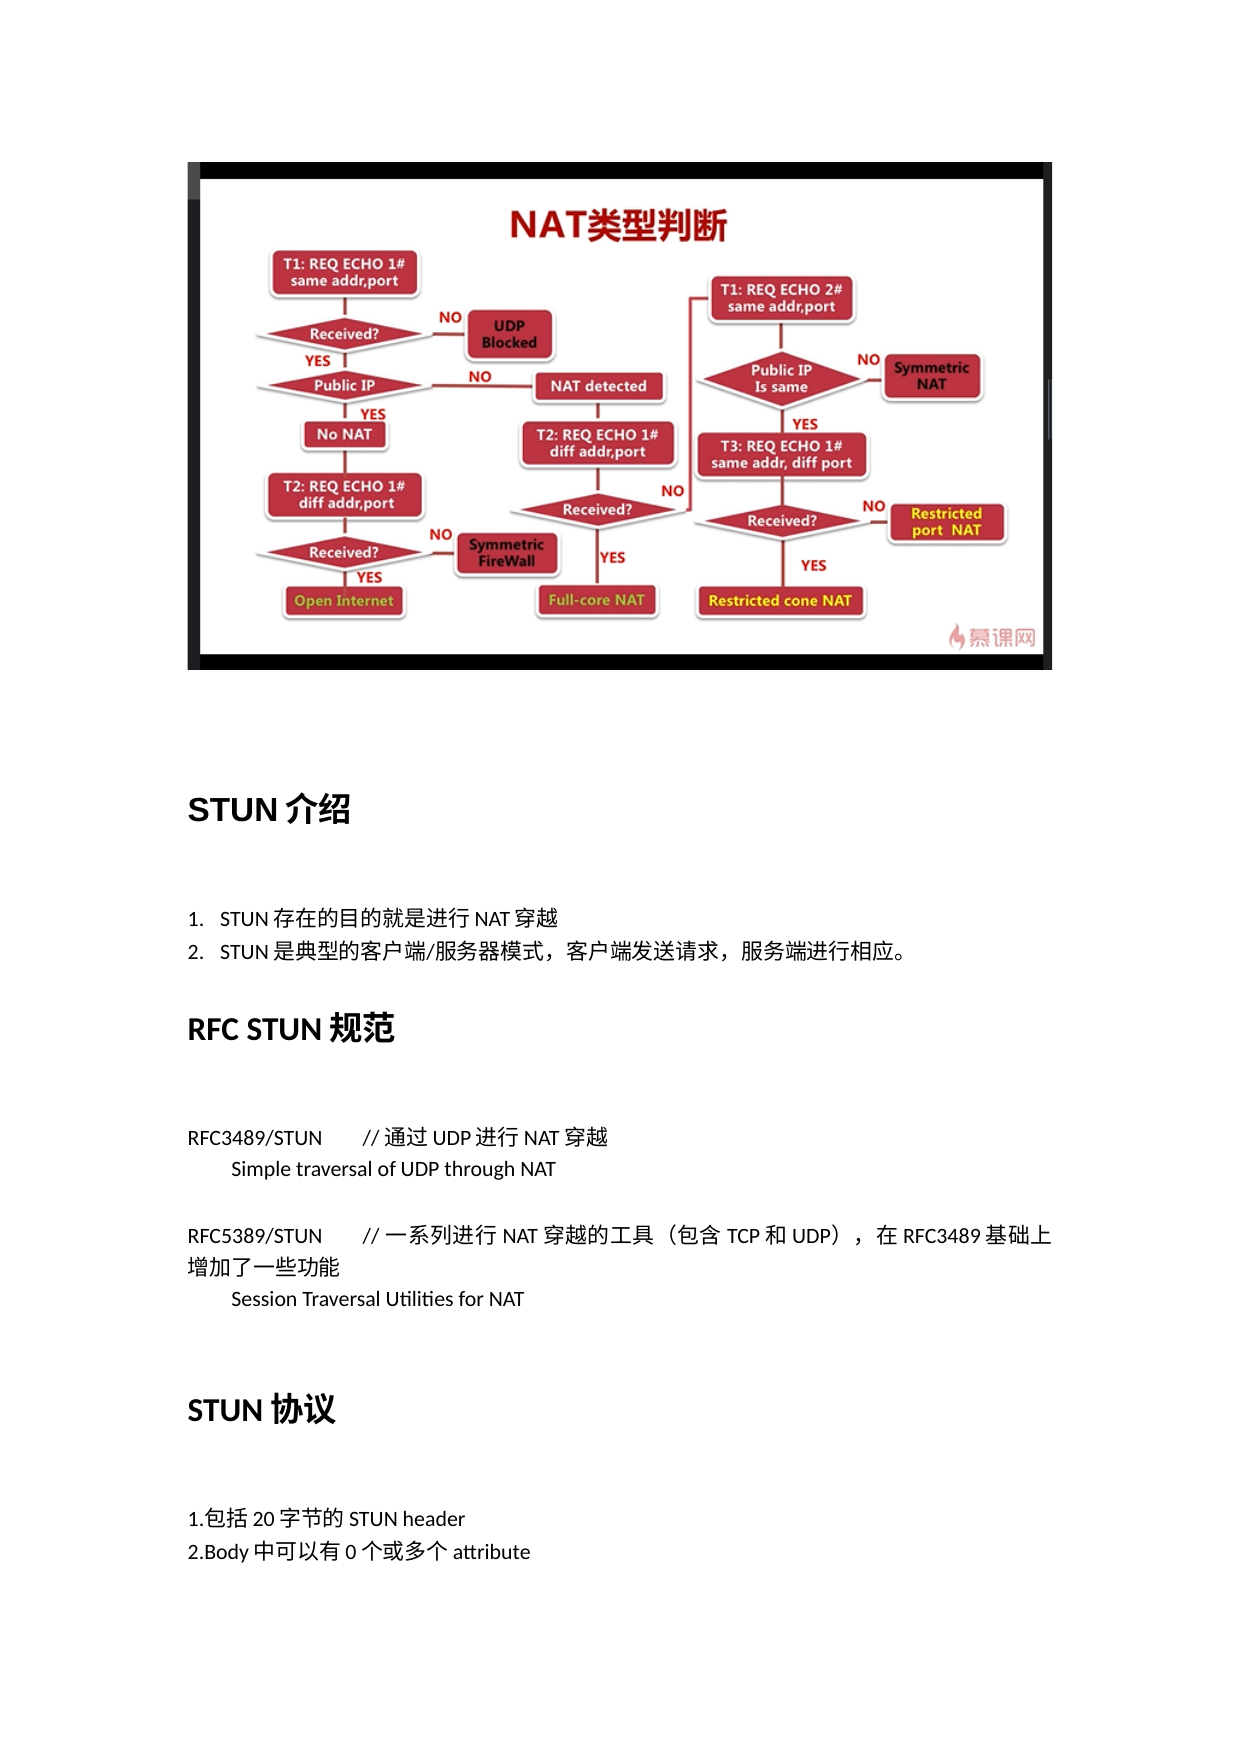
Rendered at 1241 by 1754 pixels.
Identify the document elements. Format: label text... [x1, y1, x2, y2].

picture [187, 162, 1053, 670]
subtitle RFC STUN规范 [187, 993, 1053, 1058]
text RFC3489/STUN // 通过UDP进行NAT穿越 [187, 1120, 1053, 1152]
subtitle STUN协议 [187, 1374, 1053, 1439]
list 1.包括20字节的STUN header [187, 1501, 1053, 1533]
text Session Traversal Utilities for NAT [187, 1282, 1053, 1315]
text Simple traversal of UDP through NAT [187, 1152, 1053, 1185]
list STUN存在的目的就是进行NAT穿越 [187, 901, 1053, 933]
text RFC5389/STUN // 一系列进行NAT穿越的工具（包含TCP和UDP），在RFC3489基础上增加了一些功能 [187, 1217, 1053, 1282]
list 2.Body中可以有0个或多个attribute [187, 1533, 1053, 1566]
list STUN是典型的客户端/服务器模式，客户端发送请求，服务端进行相应。 [187, 933, 1053, 966]
subtitle STUN介绍 [187, 774, 1053, 839]
